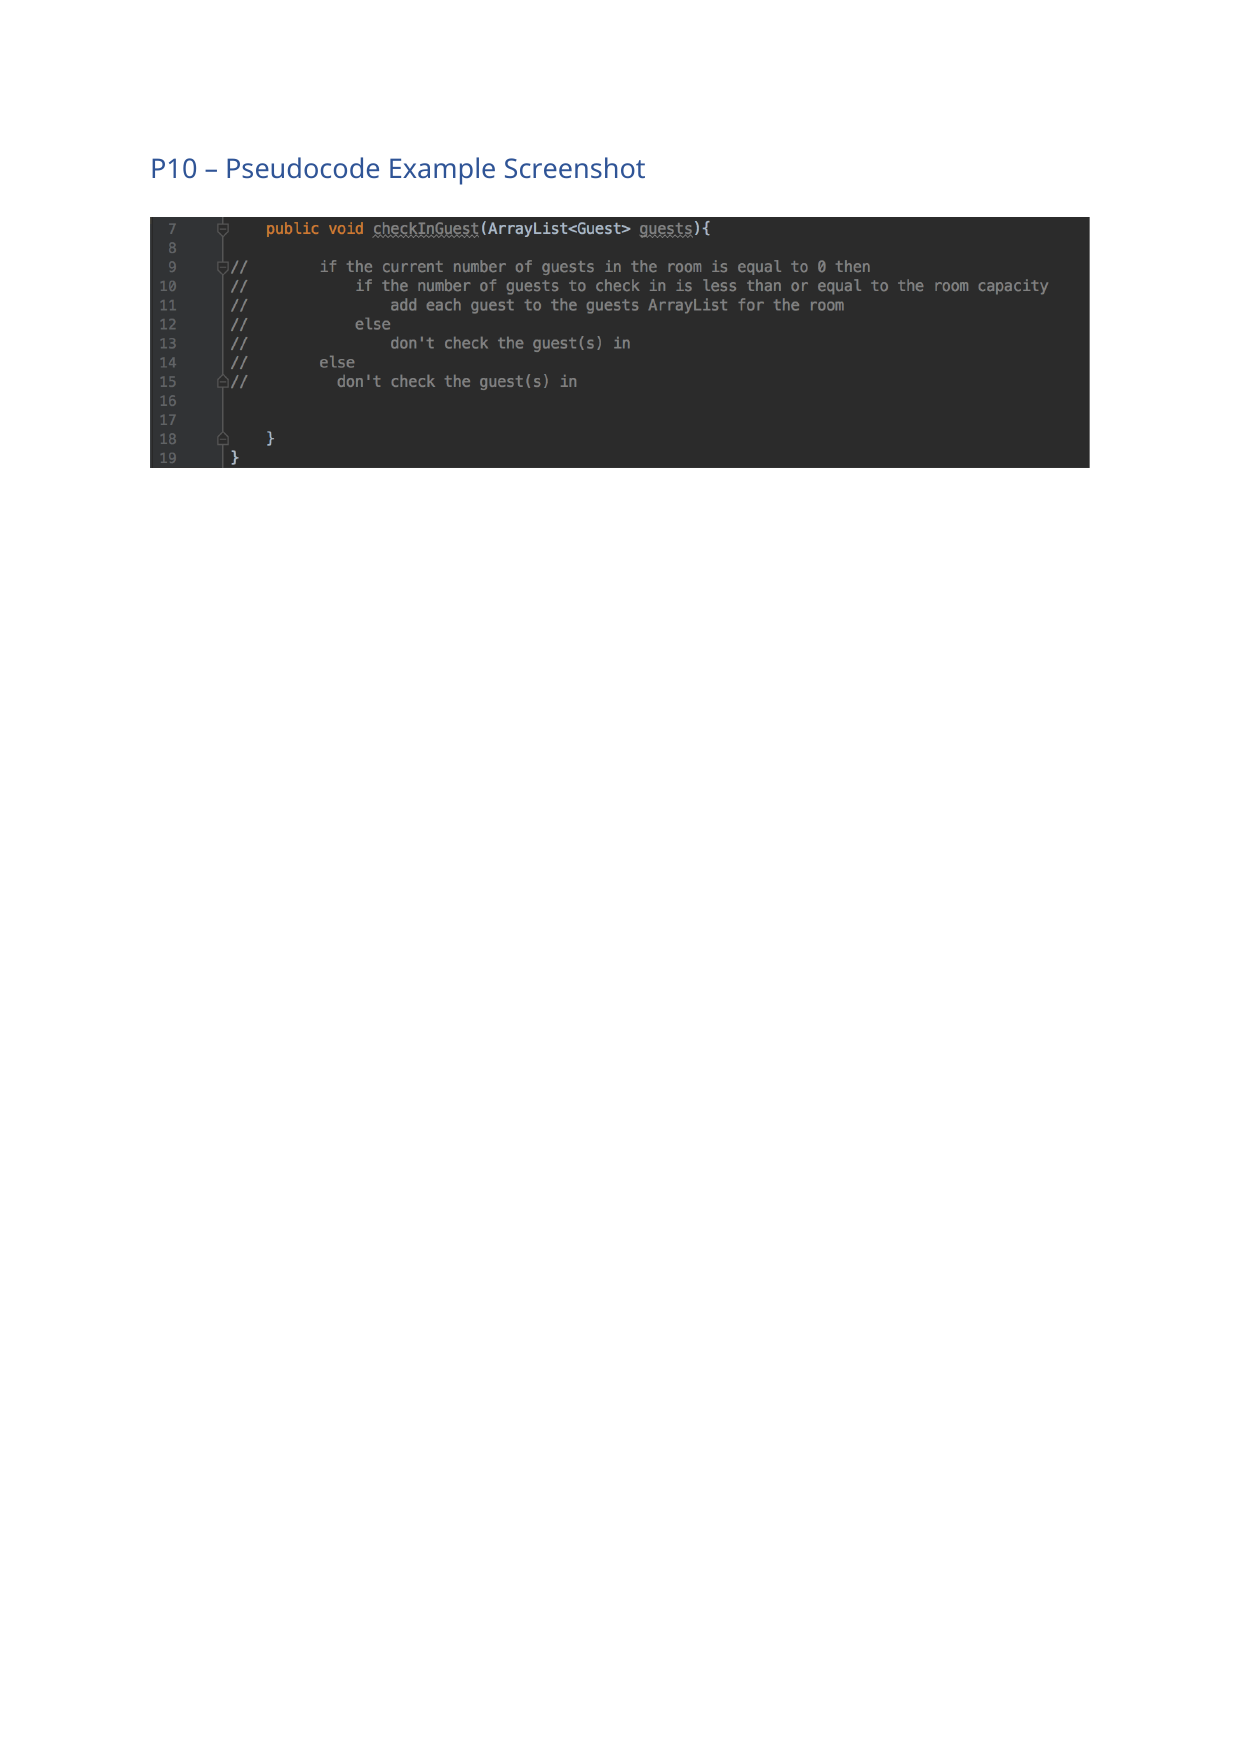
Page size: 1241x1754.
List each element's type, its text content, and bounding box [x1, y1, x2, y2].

subtitle P10 – Pseudocode Example Screenshot [150, 150, 1090, 187]
picture [150, 217, 1090, 468]
